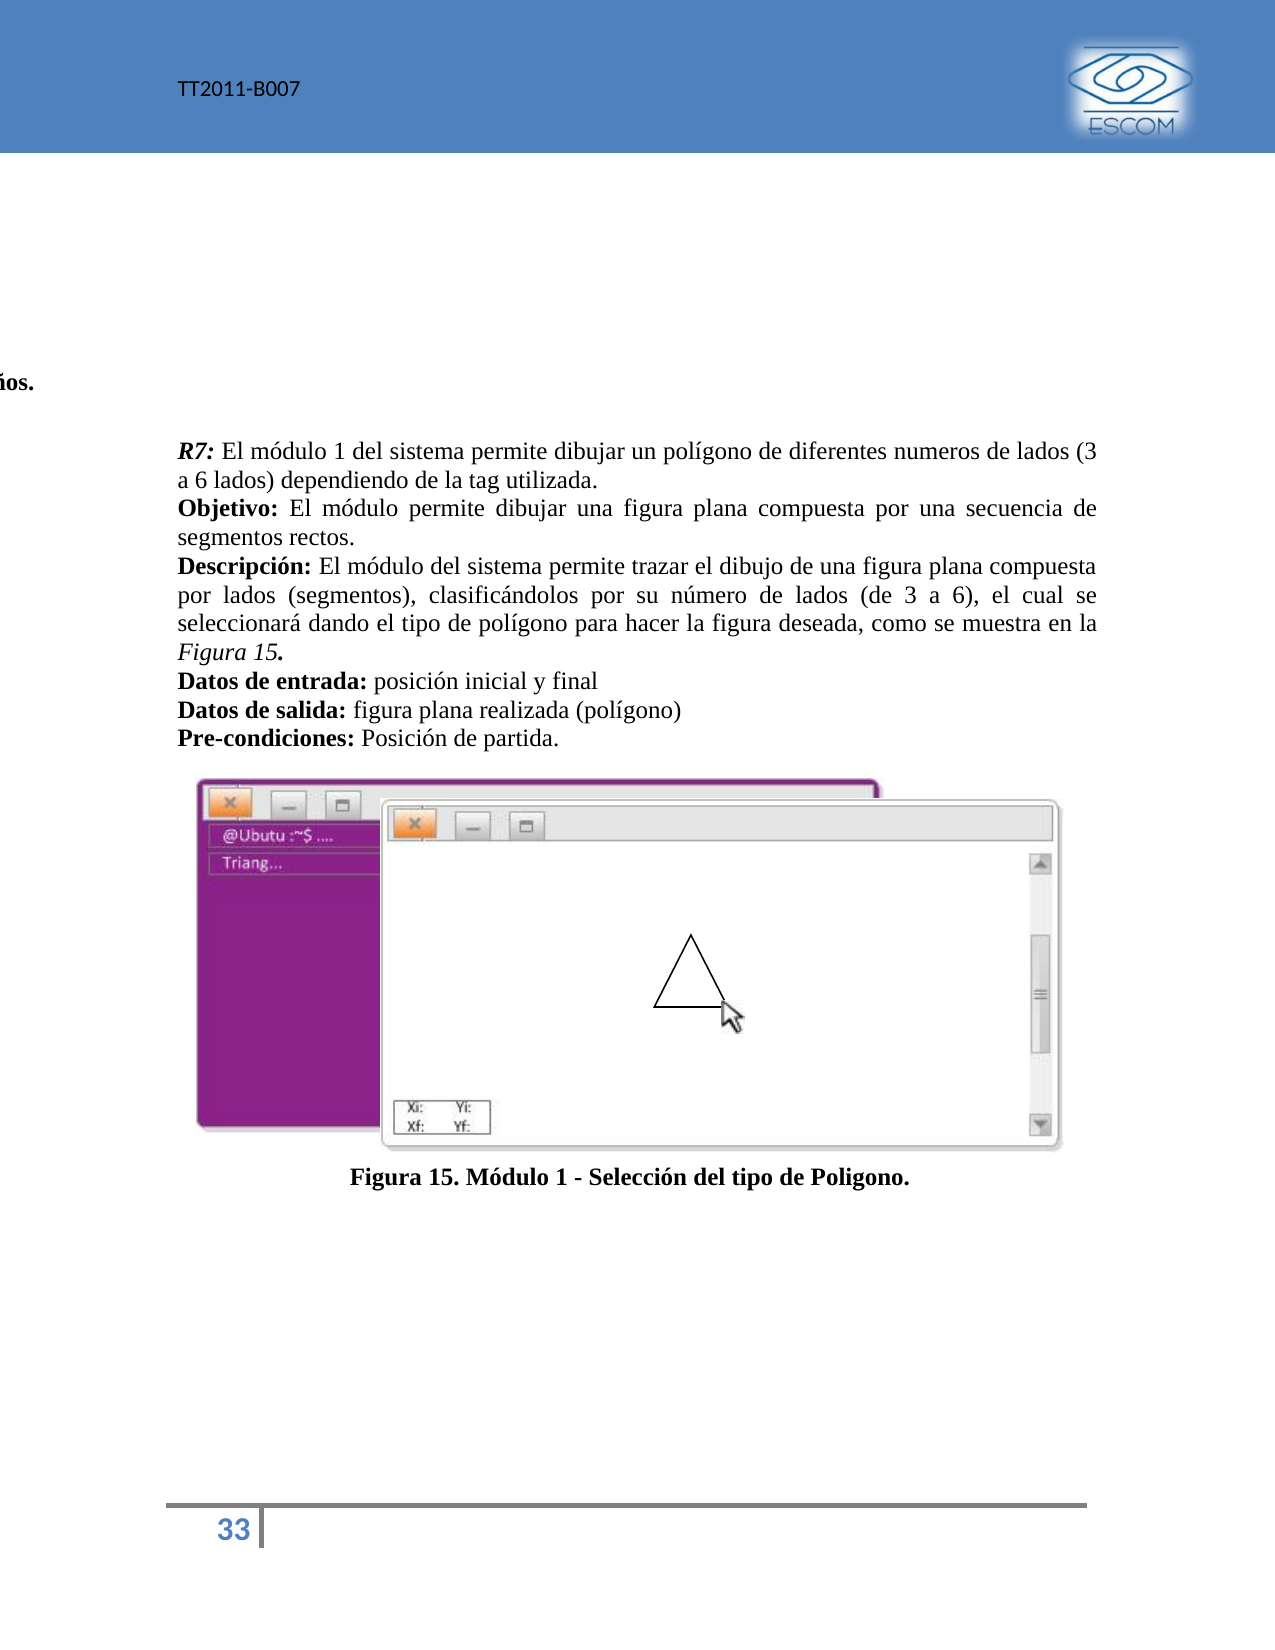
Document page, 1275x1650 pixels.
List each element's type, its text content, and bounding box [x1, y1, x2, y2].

text Descripción: El módulo del sistema permite trazar el dibujo de una figura plana compuesta por lados (segmentos), clasificándolos por su número de lados (de 3 a 6), el cual se seleccionará dando el tipo de polígono para hacer la figura deseada, como se muestra en la Figura 15. [177, 551, 1098, 666]
picture [1082, 55, 1178, 122]
text Objetivo: El módulo permite dibujar una figura plana compuesta por una secuencia de segmentos rectos. [177, 493, 1098, 551]
picture [195, 777, 1064, 1153]
text R7: El módulo 1 del sistema permite dibujar un polígono de diferentes numeros de lados (3 a 6 lados) dependiendo de la tag utilizada. [177, 436, 1098, 493]
text Datos de salida: figura plana realizada (polígono) [177, 695, 1098, 723]
text Datos de entrada: posición inicial y final [177, 666, 1098, 695]
text Pre-condiciones: Posición de partida. [177, 723, 1098, 752]
